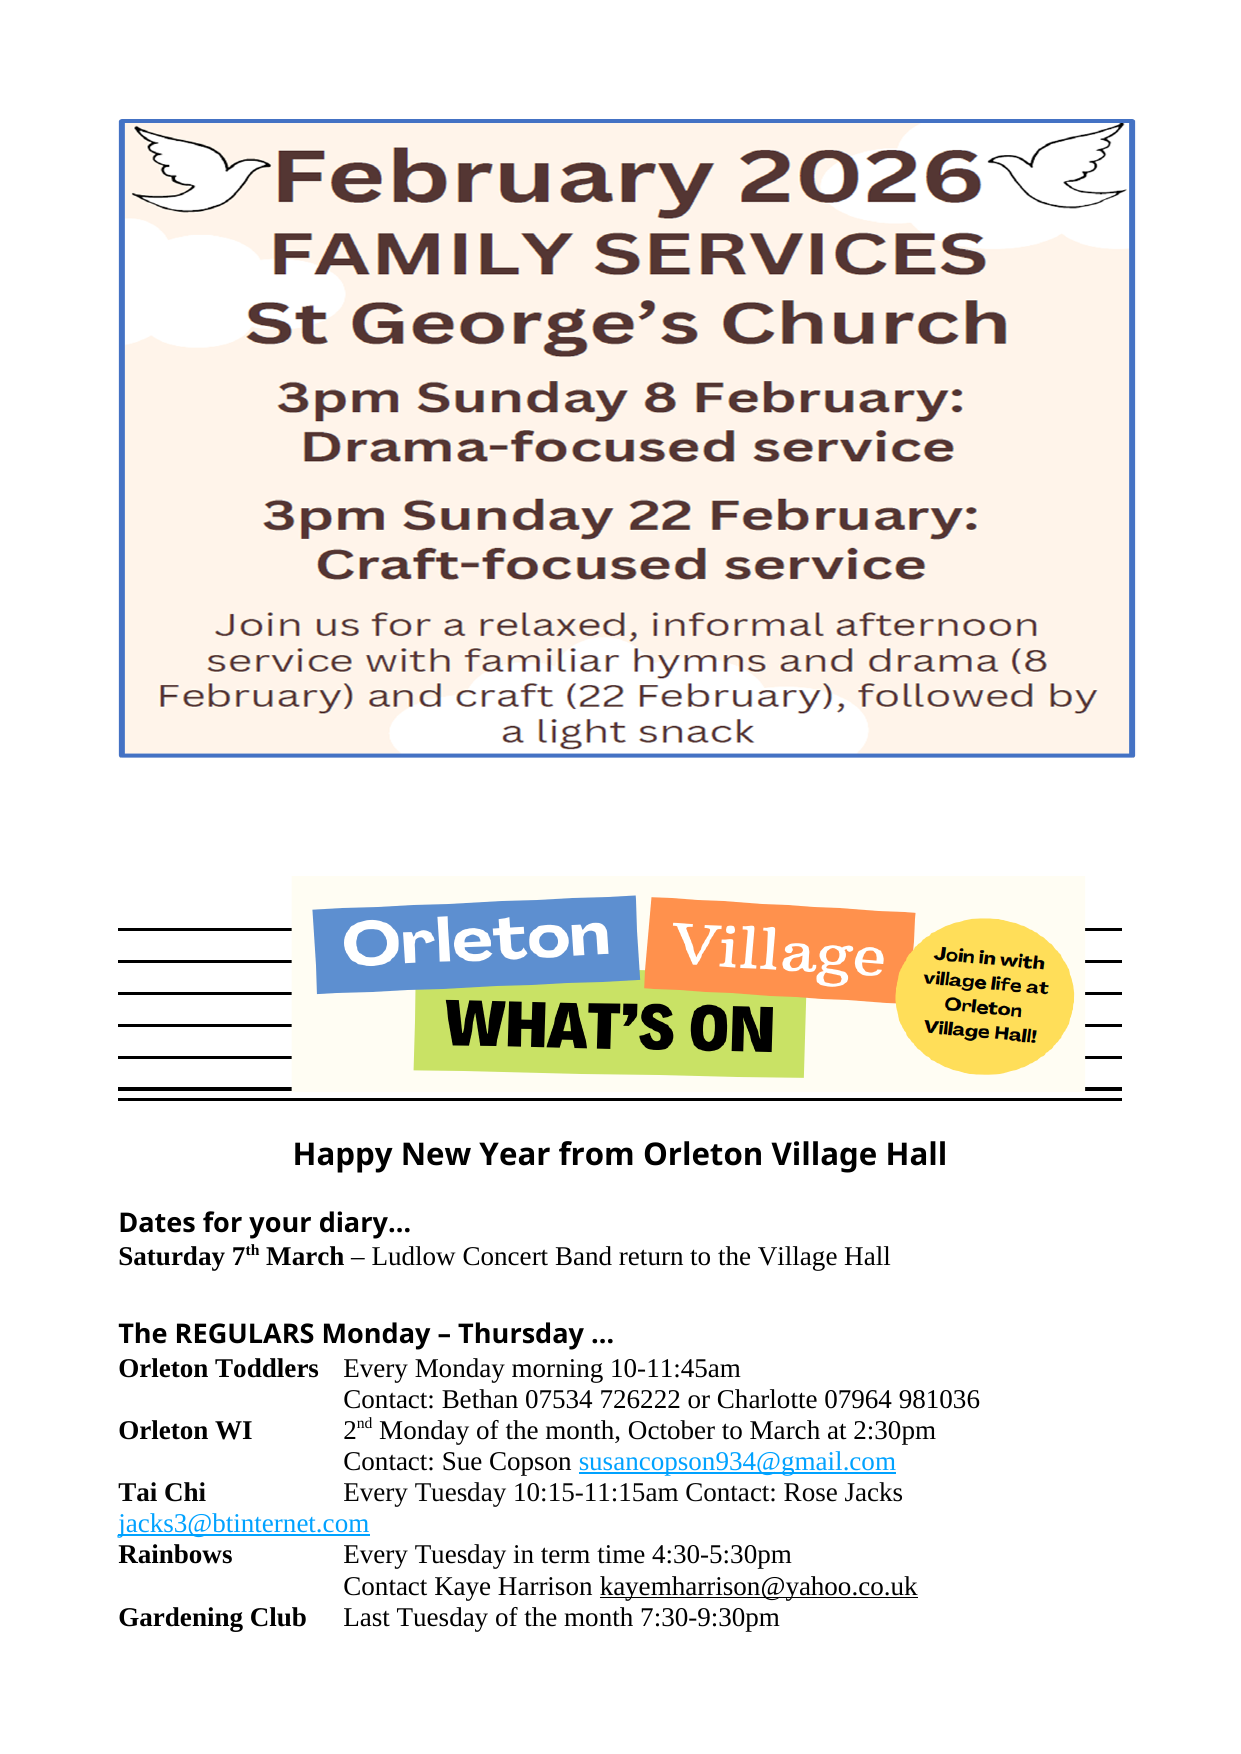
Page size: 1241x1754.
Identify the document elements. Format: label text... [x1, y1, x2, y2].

text The REGULARS Monday – Thursday … [118, 1315, 1122, 1352]
text Contact: Sue Copson susancopson934@gmail.com [268, 1445, 1122, 1476]
picture [118, 118, 1137, 758]
text Saturday 7th March – Ludlow Concert Band return to the Village Hall [118, 1241, 1122, 1272]
text Rainbows Every Tuesday in term time 4:30-5:30pm [118, 1538, 1122, 1570]
text Happy New Year from Orleton Village Hall [118, 1132, 1122, 1175]
text Dates for your diary… [118, 1204, 1122, 1241]
text Tai Chi Every Tuesday 10:15-11:15am Contact: Rose Jacks jacks3@btinternet.com [118, 1476, 1122, 1538]
text Orleton WI 2nd Monday of the month, October to March at 2:30pm [118, 1414, 1122, 1445]
text Contact: Bethan 07534 726222 or Charlotte 07964 981036 [268, 1383, 1122, 1414]
picture [291, 876, 1086, 1092]
text Contact Kaye Harrison kayemharrison@yahoo.co.uk [118, 1570, 1122, 1601]
text Orleton Toddlers Every Monday morning 10-11:45am [118, 1352, 1122, 1383]
text Gardening Club Last Tuesday of the month 7:30-9:30pm [118, 1601, 1122, 1632]
